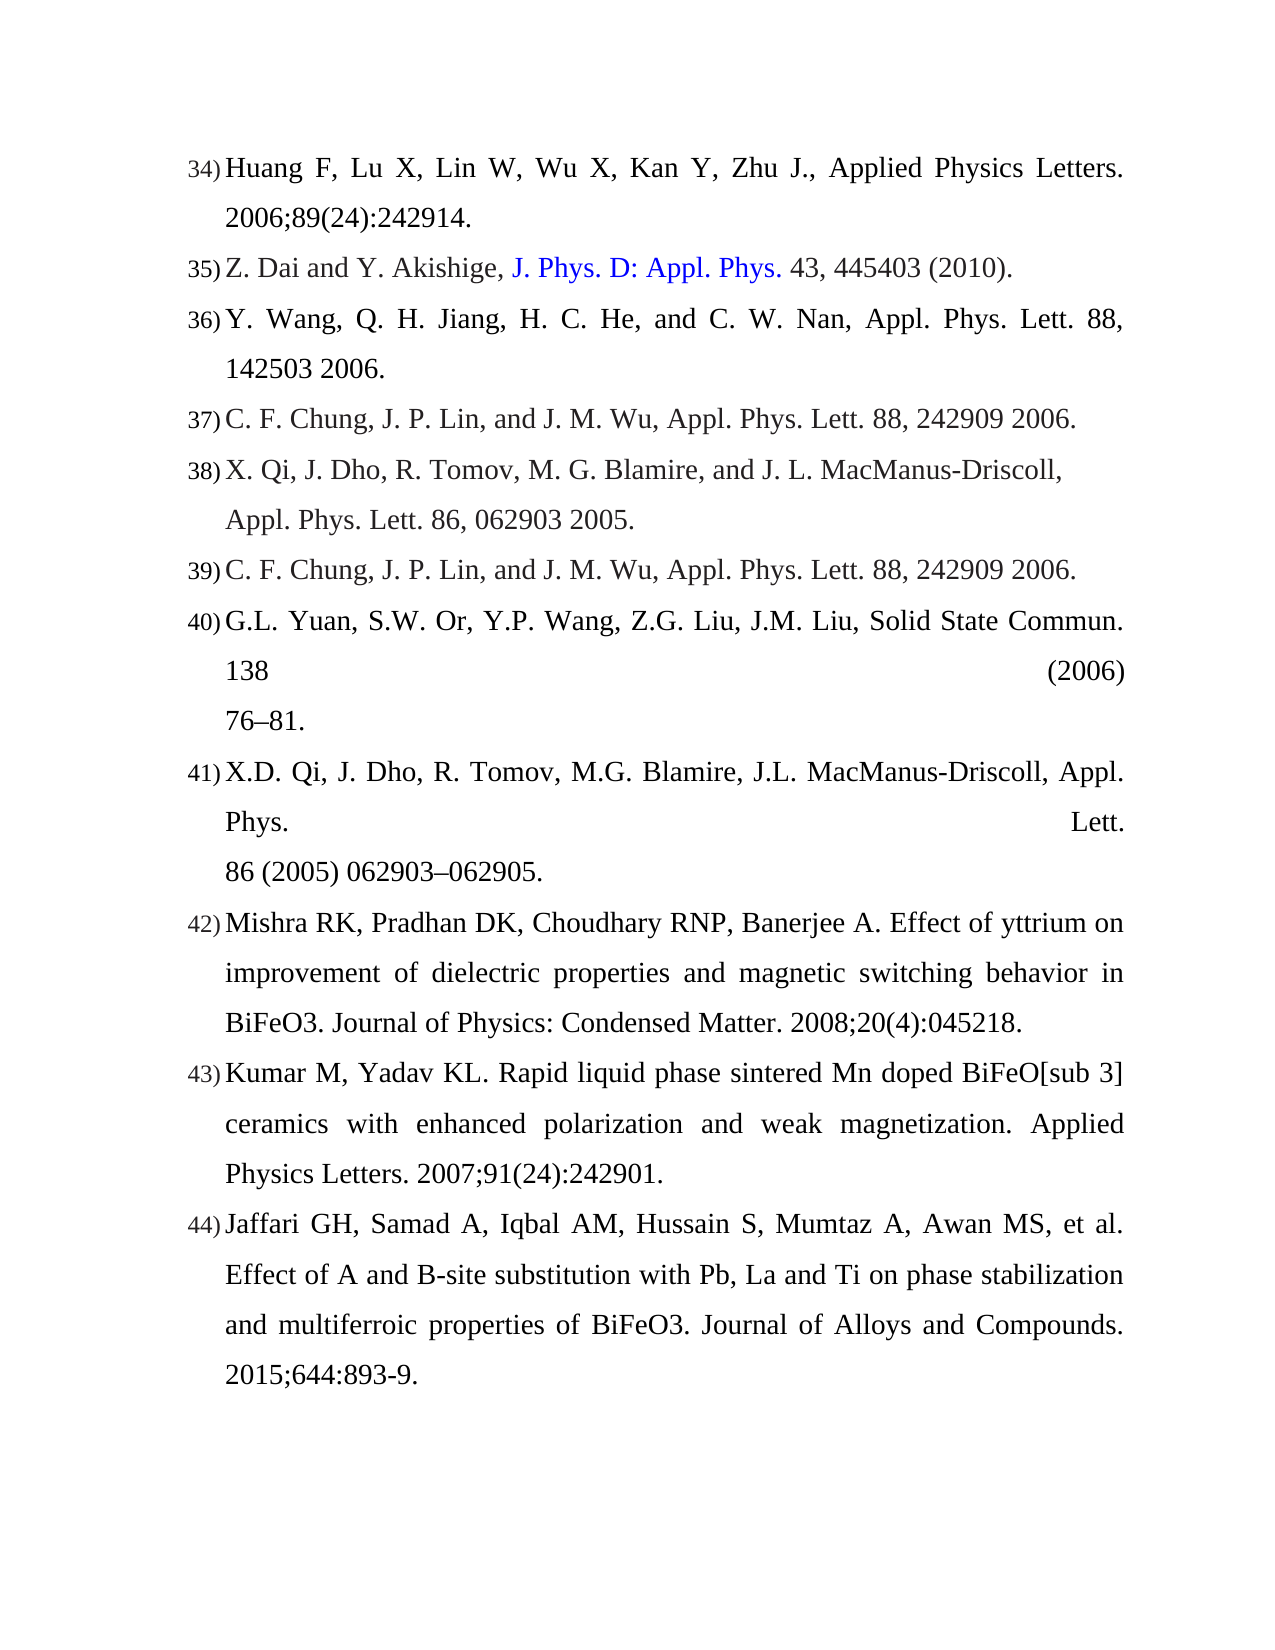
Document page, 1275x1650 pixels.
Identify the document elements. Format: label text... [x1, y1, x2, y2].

list X. Qi, J. Dho, R. Tomov, M. G. Blamire, and J. L. MacManus-Driscoll, Appl. Phys. Lett. 86, 062903 2005. [187, 452, 1125, 536]
list C. F. Chung, J. P. Lin, and J. M. Wu, Appl. Phys. Lett. 88, 242909 2006. [187, 402, 1125, 435]
list Huang F, Lu X, Lin W, Wu X, Kan Y, Zhu J., Applied Physics Letters. 2006;89(24):242914. [187, 150, 1125, 234]
list X.D. Qi, J. Dho, R. Tomov, M.G. Blamire, J.L. MacManus-Driscoll, Appl. Phys. Lett. 86 (2005) 062903–062905. [187, 754, 1125, 888]
list Z. Dai and Y. Akishige, J. Phys. D: Appl. Phys. 43, 445403 (2010). [187, 251, 1125, 284]
list C. F. Chung, J. P. Lin, and J. M. Wu, Appl. Phys. Lett. 88, 242909 2006. [187, 552, 1125, 586]
list Mishra RK, Pradhan DK, Choudhary RNP, Banerjee A. Effect of yttrium on improvement of dielectric properties and magnetic switching behavior in BiFeO3. Journal of Physics: Condensed Matter. 2008;20(4):045218. [187, 905, 1125, 1039]
list Jaffari GH, Samad A, Iqbal AM, Hussain S, Mumtaz A, Awan MS, et al. Effect of A and B-site substitution with Pb, La and Ti on phase stabilization and multiferroic properties of BiFeO3. Journal of Alloys and Compounds. 2015;644:893-9. [187, 1207, 1125, 1391]
list Kumar M, Yadav KL. Rapid liquid phase sintered Mn doped BiFeO[sub 3] ceramics with enhanced polarization and weak magnetization. Applied Physics Letters. 2007;91(24):242901. [187, 1056, 1125, 1190]
list Y. Wang, Q. H. Jiang, H. C. He, and C. W. Nan, Appl. Phys. Lett. 88, 142503 2006. [187, 301, 1125, 385]
list G.L. Yuan, S.W. Or, Y.P. Wang, Z.G. Liu, J.M. Liu, Solid State Commun. 138 (2006) 76–81. [187, 603, 1125, 737]
